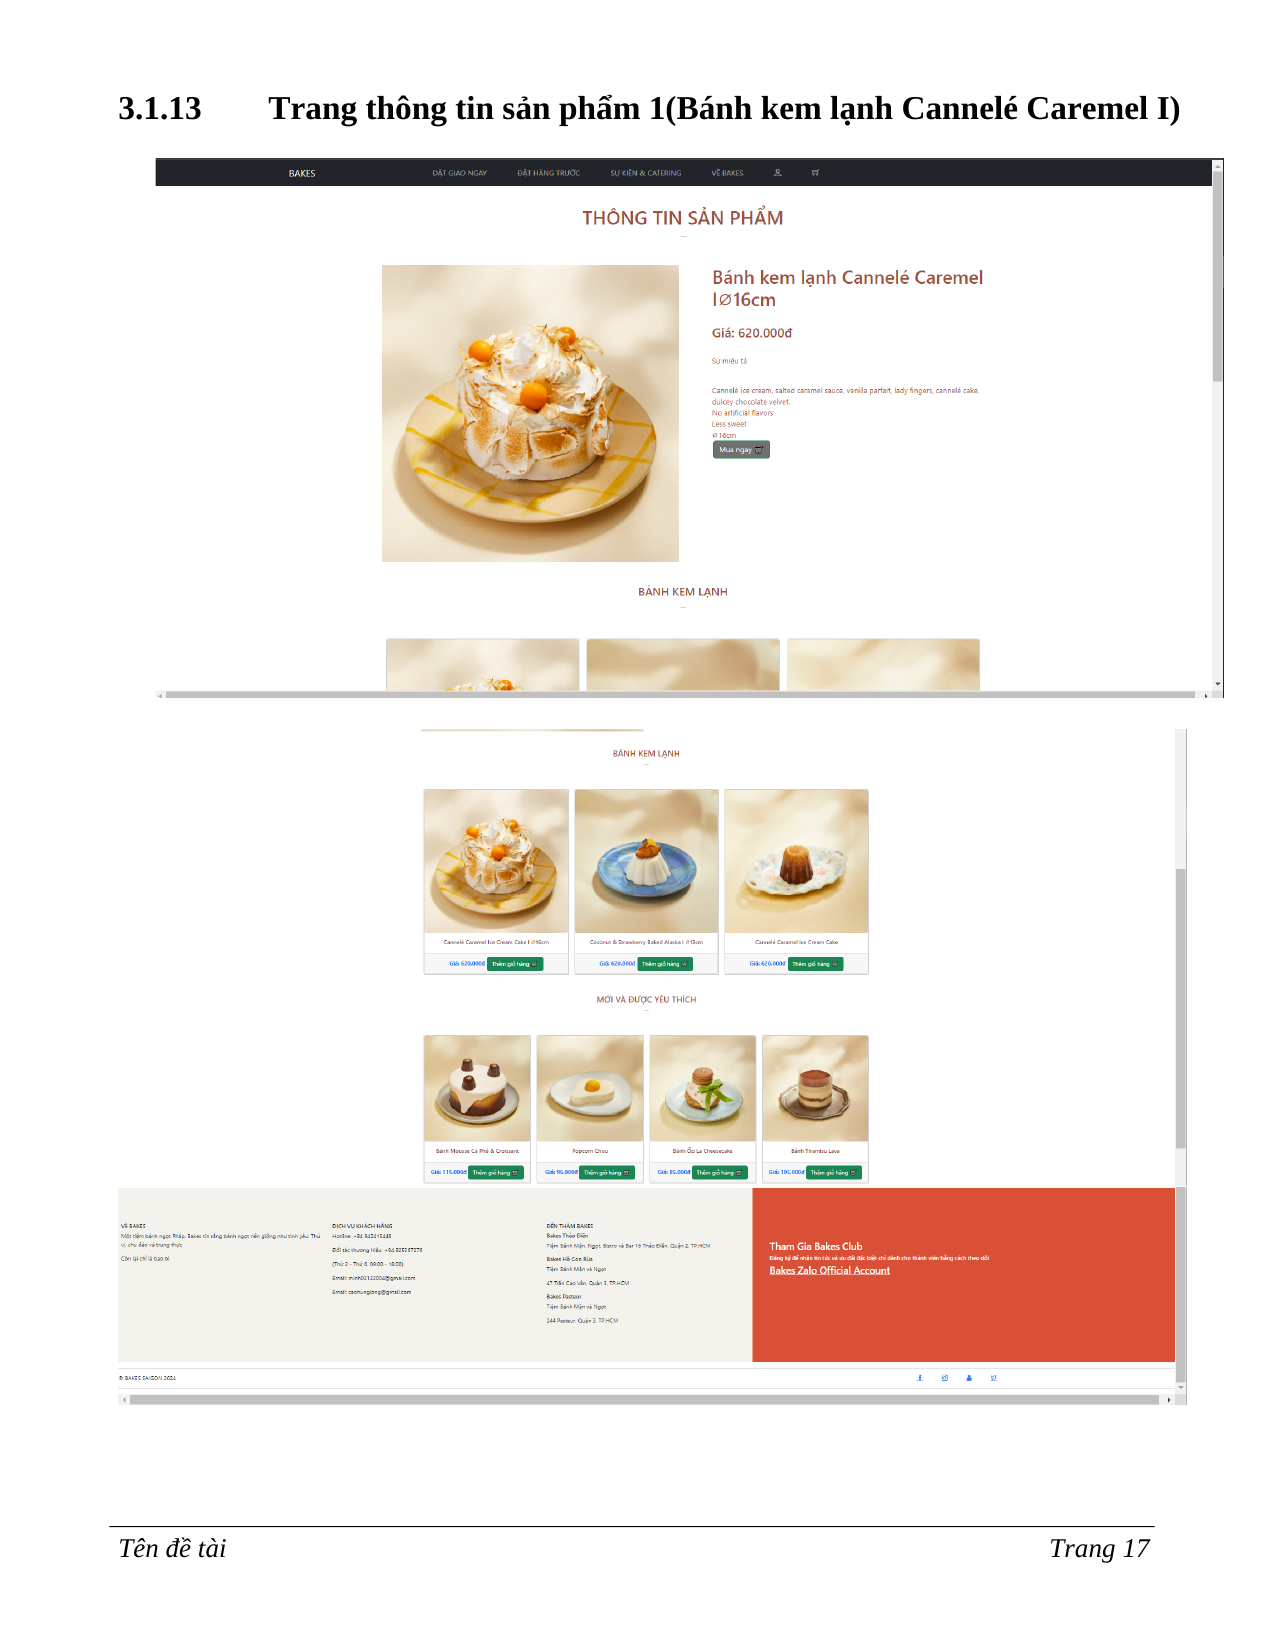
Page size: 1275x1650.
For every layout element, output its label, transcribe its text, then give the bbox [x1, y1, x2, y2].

picture [118, 1187, 1187, 1405]
picture [155, 158, 1224, 698]
picture [118, 729, 1187, 1186]
subtitle Trang thông tin sản phẩm 1(Bánh kem lạnh Cannelé Caremel I) [118, 89, 1186, 127]
